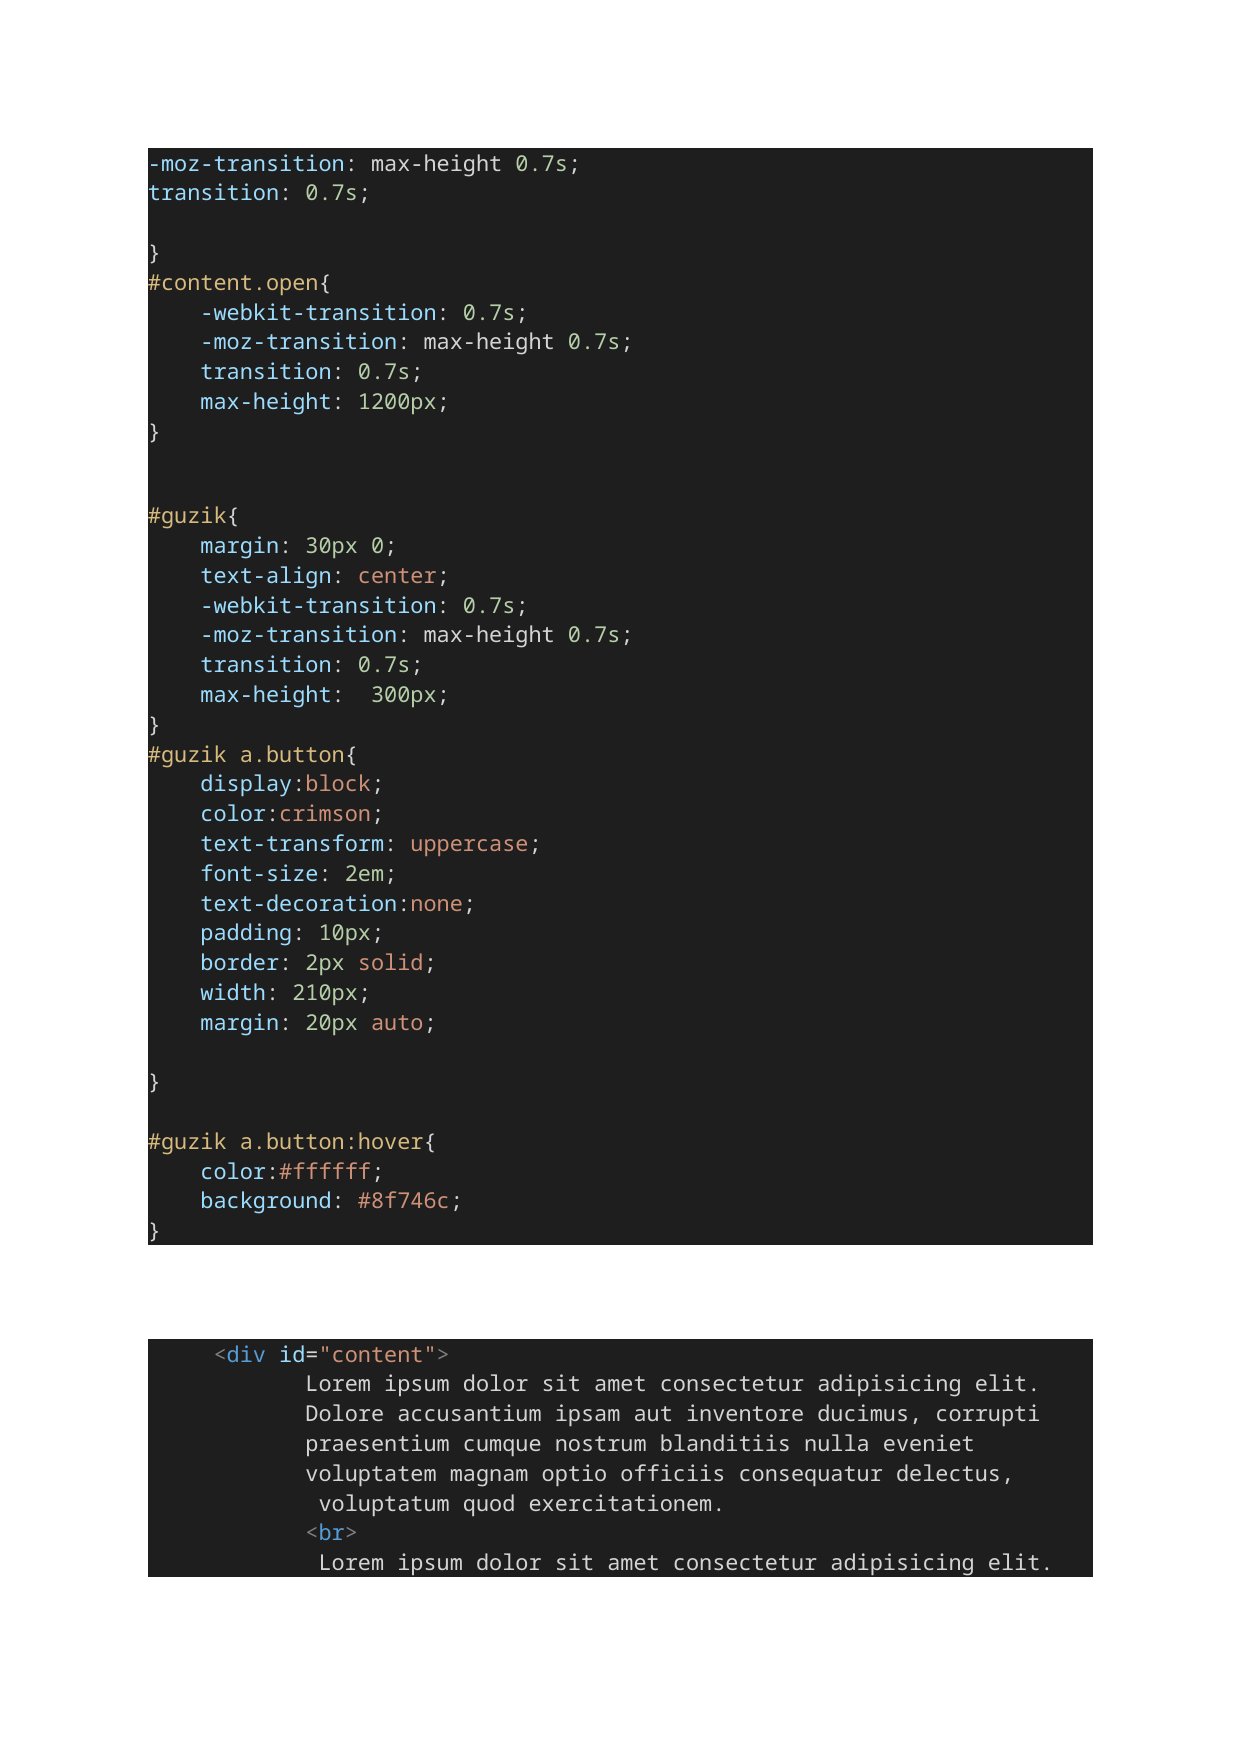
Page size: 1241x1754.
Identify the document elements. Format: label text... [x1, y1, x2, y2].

text transition: 0.7s; [148, 649, 1093, 679]
text <div id="content"> [148, 1339, 1093, 1368]
text color:#ffffff; [148, 1156, 1093, 1186]
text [148, 1428, 1093, 1458]
text transition: 0.7s; [148, 356, 1093, 386]
text Lorem ipsum dolor sit amet consectetur adipisicing elit. [148, 1368, 1093, 1398]
text -moz-transition: max-height 0.7s; [148, 148, 1093, 177]
text #guzik a.button:hover{ [148, 1126, 1093, 1156]
text Dolore accusantium ipsam aut inventore ducimus, corrupti [148, 1398, 1093, 1428]
text transition: 0.7s; [148, 177, 1093, 207]
text text-decoration:none; [148, 888, 1093, 917]
text Lorem ipsum dolor sit amet consectetur adipisicing elit. [148, 1547, 1093, 1577]
text } [148, 237, 1093, 267]
text #guzik a.button{ [148, 739, 1093, 768]
text background: #8f746c; [148, 1186, 1093, 1215]
text margin: 20px auto; [148, 1007, 1093, 1037]
text voluptatum quod exercitationem. [148, 1488, 1093, 1517]
text margin: 30px 0; [148, 530, 1093, 560]
text font-size: 2em; [148, 858, 1093, 888]
text text-transform: uppercase; [148, 828, 1093, 858]
text -moz-transition: max-height 0.7s; [148, 326, 1093, 356]
text display:block; [148, 768, 1093, 798]
text } [148, 1215, 1093, 1245]
text #content.open{ [148, 267, 1093, 297]
text #guzik{ [148, 500, 1093, 530]
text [148, 1458, 1093, 1488]
text color:crimson; [148, 798, 1093, 828]
text width: 210px; [148, 977, 1093, 1007]
text -webkit-transition: 0.7s; [148, 590, 1093, 619]
text max-height: 1200px; [148, 386, 1093, 416]
text max-height: 300px; [148, 679, 1093, 709]
text } [148, 416, 1093, 446]
text -moz-transition: max-height 0.7s; [148, 619, 1093, 649]
text text-align: center; [148, 560, 1093, 590]
text padding: 10px; [148, 917, 1093, 947]
text -webkit-transition: 0.7s; [148, 297, 1093, 326]
text <br> [148, 1517, 1093, 1547]
text } [148, 709, 1093, 739]
text } [148, 1066, 1093, 1096]
text border: 2px solid; [148, 947, 1093, 977]
